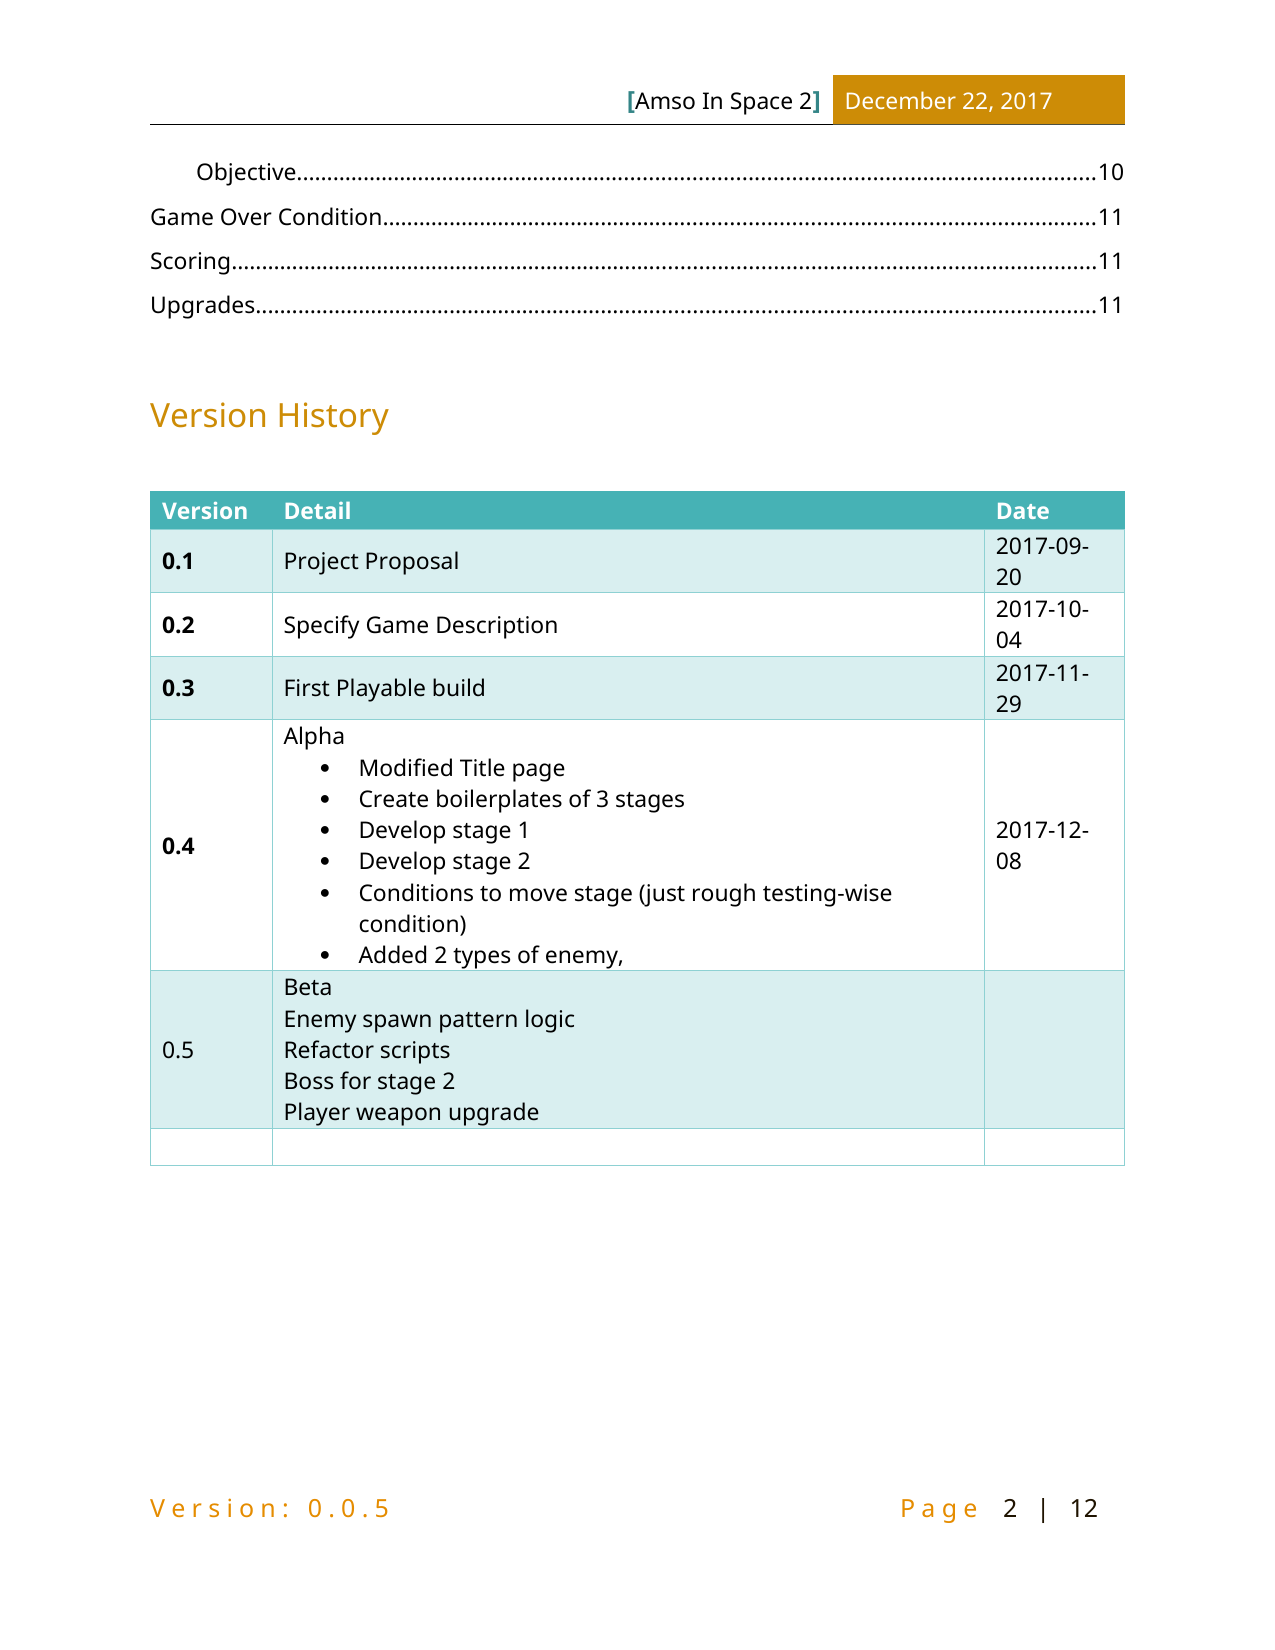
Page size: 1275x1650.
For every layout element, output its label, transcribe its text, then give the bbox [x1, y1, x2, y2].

table_cell [985, 1129, 1124, 1165]
table_cell 2017-10-04 [985, 593, 1124, 656]
table_cell 0.1 [151, 530, 272, 592]
table_cell 0.2 [151, 593, 272, 656]
table_header Detail [273, 492, 984, 529]
subtitle Version History [150, 392, 1125, 437]
table_cell Beta Enemy spawn pattern logic Refactor scripts Boss for stage 2 Player weapon upgrade [273, 971, 984, 1128]
table_cell 2017-12-08 [985, 720, 1124, 970]
table_cell Project Proposal [273, 530, 984, 592]
table_cell 0.5 [151, 971, 272, 1128]
table_cell 2017-09-20 [985, 530, 1124, 592]
table_cell Specify Game Description [273, 593, 984, 656]
table_cell [985, 971, 1124, 1128]
table_cell 2017-11-29 [985, 657, 1124, 719]
table_cell First Playable build [273, 657, 984, 719]
table_header Date [985, 492, 1124, 529]
table_cell 0.4 [151, 720, 272, 970]
table_cell 0.3 [151, 657, 272, 719]
table_cell Alpha Modified Title page Create boilerplates of 3 stages Develop stage 1 Develop stage 2 Conditions to move stage (just rough testing-wise condition) Added 2 types of enemy, [273, 720, 984, 970]
table_cell [151, 1129, 272, 1165]
table_header Version [151, 492, 272, 529]
table_cell [273, 1129, 984, 1165]
